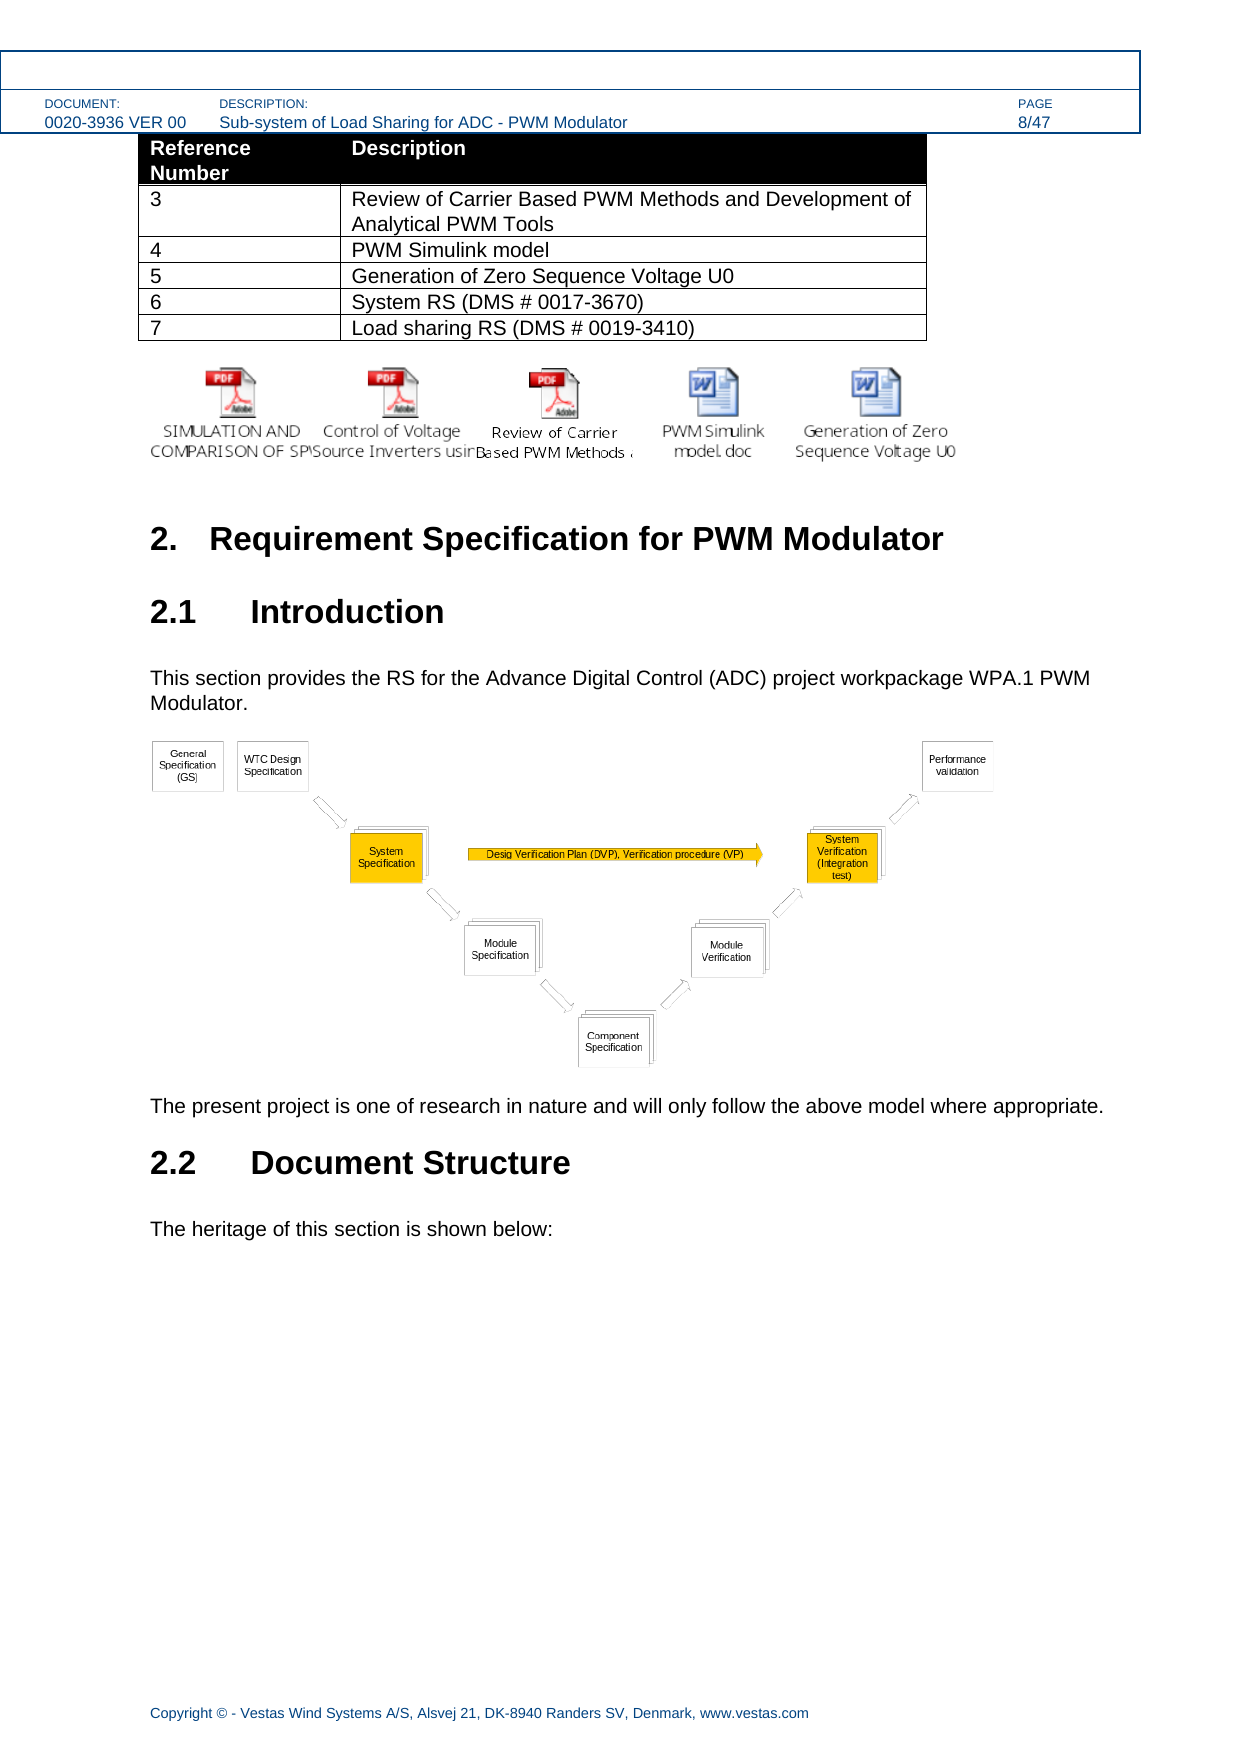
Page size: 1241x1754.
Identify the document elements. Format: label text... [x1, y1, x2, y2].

table_cell 4 [139, 237, 340, 262]
table_cell 7 [139, 315, 340, 340]
table_cell Load sharing RS (DMS # 0019-3410) [341, 315, 926, 340]
text The present project is one of research in nature and will only follow the above model where appropriate. [150, 1093, 1146, 1118]
subtitle Requirement Specification for PWM Modulator [150, 519, 1146, 557]
table_cell PWM Simulink model [341, 237, 926, 262]
table_header Reference Number [139, 135, 340, 184]
table_cell 6 [139, 289, 340, 314]
table_cell Review of Carrier Based PWM Methods and Development of Analytical PWM Tools [341, 186, 926, 236]
table_cell 3 [139, 186, 340, 236]
subtitle Introduction [150, 592, 1146, 630]
subtitle Document Structure [150, 1143, 1146, 1181]
table_header Description [341, 135, 926, 184]
table_cell Generation of Zero Sequence Voltage U0 [341, 263, 926, 288]
text The heritage of this section is shown below: [150, 1216, 1146, 1241]
table_cell 5 [139, 263, 340, 288]
text This section provides the RS for the Advance Digital Control (ADC) project workpackage WPA.1 PWM Modulator. [150, 664, 1146, 714]
table_cell System RS (DMS # 0017-3670) [341, 289, 926, 314]
